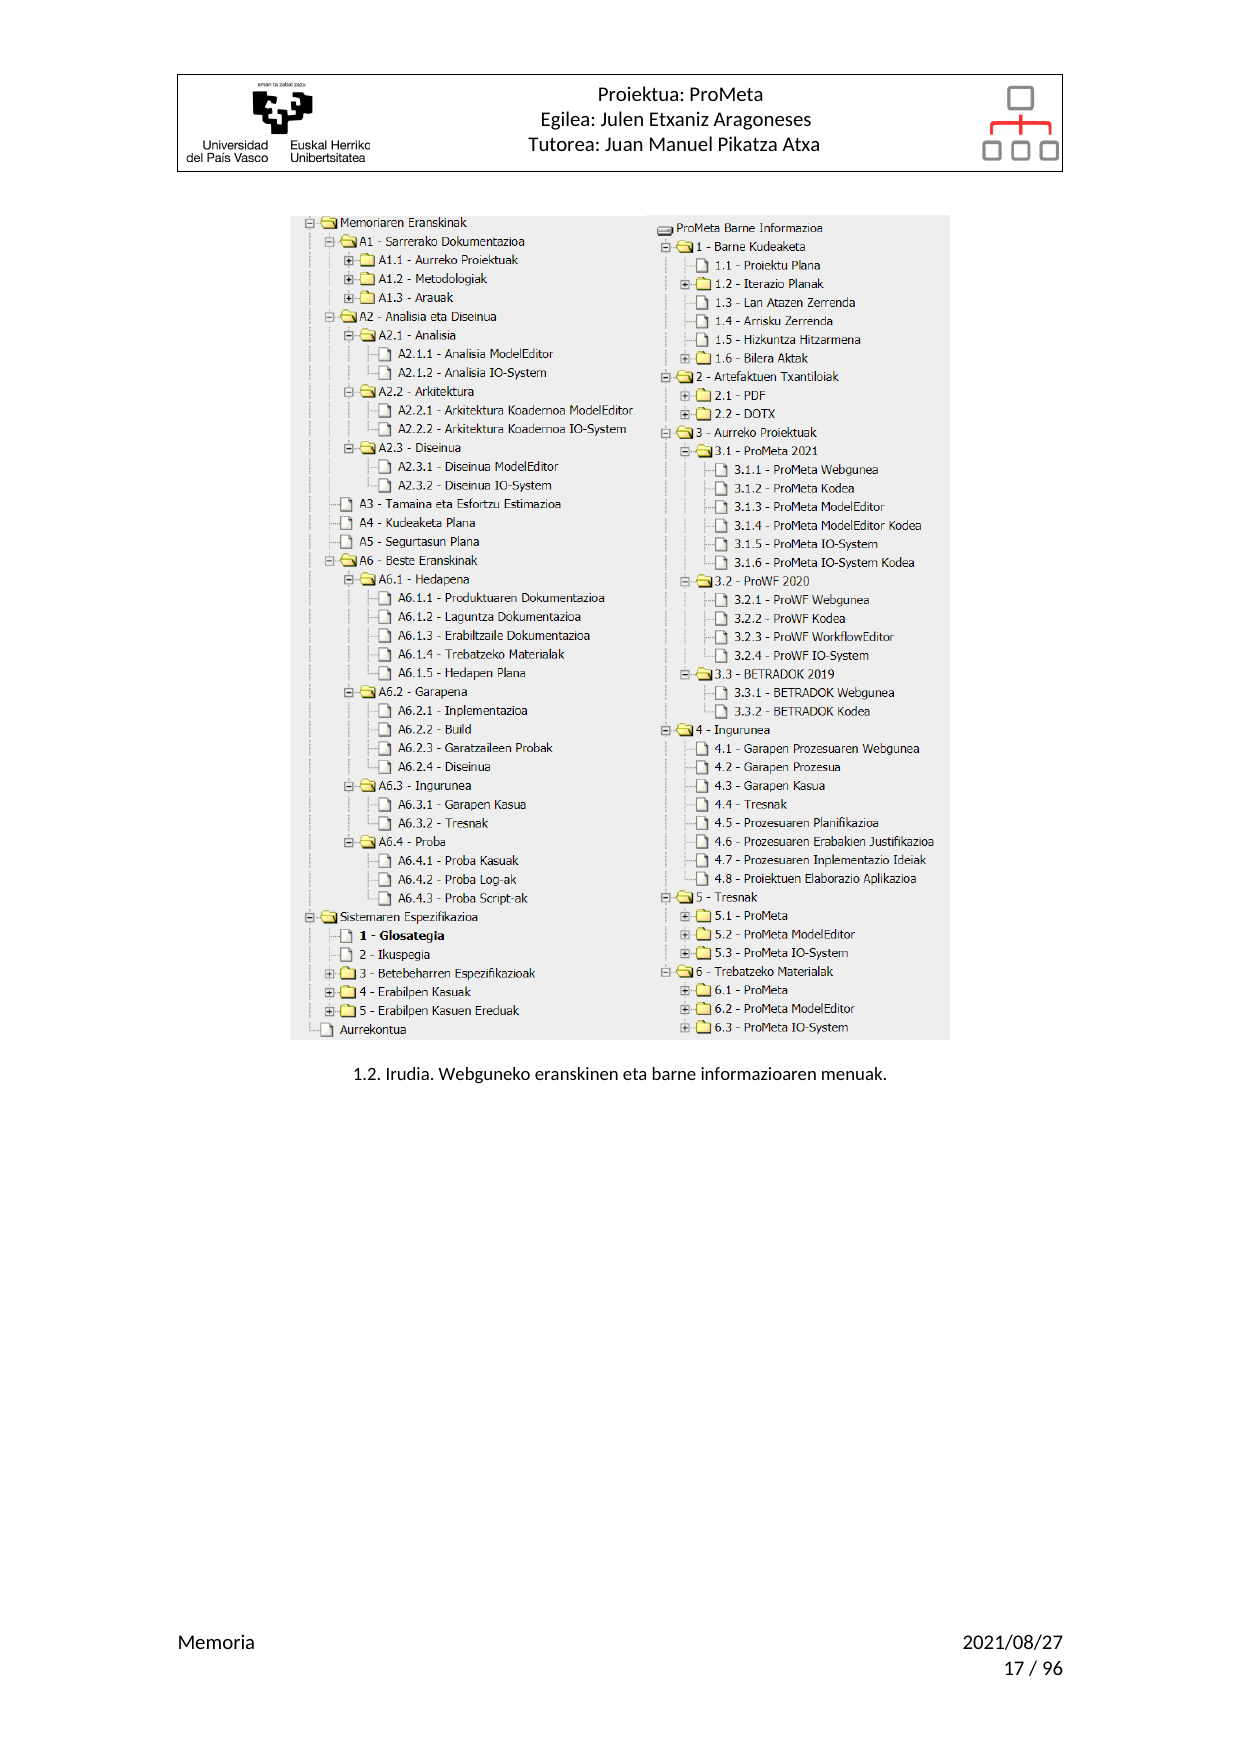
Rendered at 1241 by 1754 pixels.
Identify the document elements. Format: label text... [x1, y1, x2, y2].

picture [290, 215, 950, 1040]
picture [182, 80, 370, 162]
text 1.2. Irudia. Webguneko eranskinen eta barne informazioaren menuak. [177, 1062, 1063, 1085]
picture [978, 80, 1060, 162]
